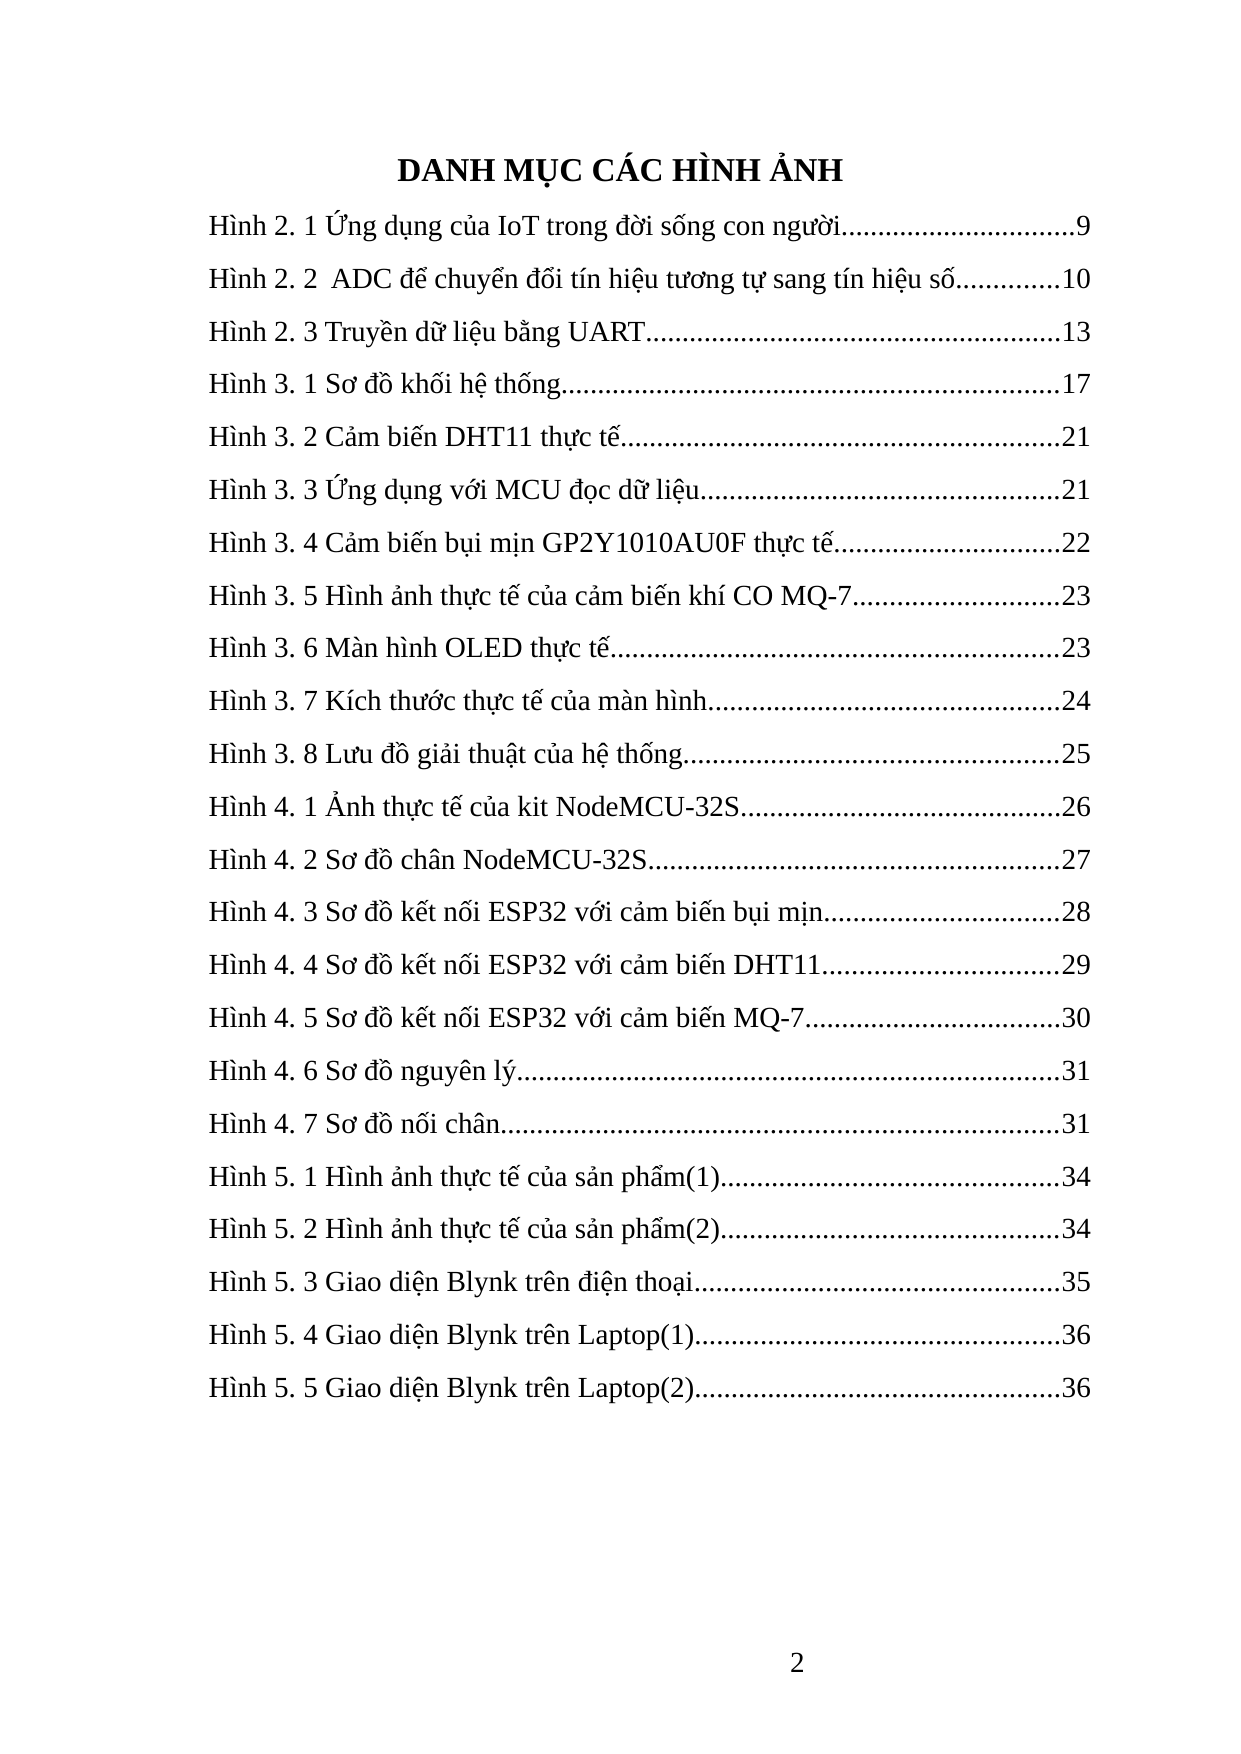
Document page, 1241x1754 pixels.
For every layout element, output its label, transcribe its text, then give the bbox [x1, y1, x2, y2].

text Hình 5. 1 Hình ảnh thực tế của sản phẩm(1) 34 [208, 1159, 1090, 1192]
text Hình 2. 2 ADC để chuyển đổi tín hiệu tương tự sang tín hiệu số. 10 [208, 261, 1090, 294]
text Hình 3. 1 Sơ đồ khối hệ thống 17 [208, 366, 1090, 400]
text Hình 3. 6 Màn hình OLED thực tế. 23 [208, 631, 1090, 664]
text Hình 5. 3 Giao diện Blynk trên điện thoại 35 [208, 1264, 1090, 1298]
text Hình 4. 6 Sơ đồ nguyên lý. 31 [208, 1053, 1090, 1087]
text Hình 4. 7 Sơ đồ nối chân. 31 [208, 1106, 1090, 1139]
text Hình 5. 2 Hình ảnh thực tế của sản phẩm(2) 34 [208, 1211, 1090, 1245]
text Hình 3. 3 Ứng dụng với MCU đọc dữ liệu 21 [208, 472, 1090, 506]
text Hình 4. 2 Sơ đồ chân NodeMCU-32S. 27 [208, 842, 1090, 875]
text Hình 4. 5 Sơ đồ kết nối ESP32 với cảm biến MQ-7. 30 [208, 1000, 1090, 1034]
text Hình 2. 3 Truyền dữ liệu bằng UART 13 [208, 314, 1090, 347]
text Hình 3. 5 Hình ảnh thực tế của cảm biến khí CO MQ-7 23 [208, 578, 1090, 611]
text Hình 3. 4 Cảm biến bụi mịn GP2Y1010AU0F thực tế. 22 [208, 525, 1090, 558]
text Hình 4. 3 Sơ đồ kết nối ESP32 với cảm biến bụi mịn. 28 [208, 894, 1090, 928]
text Hình 3. 8 Lưu đồ giải thuật của hệ thống 25 [208, 736, 1090, 770]
text DANH MỤC CÁC HÌNH ẢNH [150, 150, 1090, 188]
text Hình 5. 5 Giao diện Blynk trên Laptop(2) 36 [208, 1370, 1090, 1403]
text Hình 4. 1 Ảnh thực tế của kit NodeMCU-32S. 26 [208, 789, 1090, 822]
text Hình 2. 1 Ứng dụng của IoT trong đời sống con người. 9 [208, 208, 1090, 242]
text Hình 3. 2 Cảm biến DHT11 thực tế. 21 [208, 419, 1090, 453]
text Hình 4. 4 Sơ đồ kết nối ESP32 với cảm biến DHT11. 29 [208, 947, 1090, 981]
text Hình 5. 4 Giao diện Blynk trên Laptop(1) 36 [208, 1317, 1090, 1351]
text Hình 3. 7 Kích thước thực tế của màn hình. 24 [208, 683, 1090, 717]
